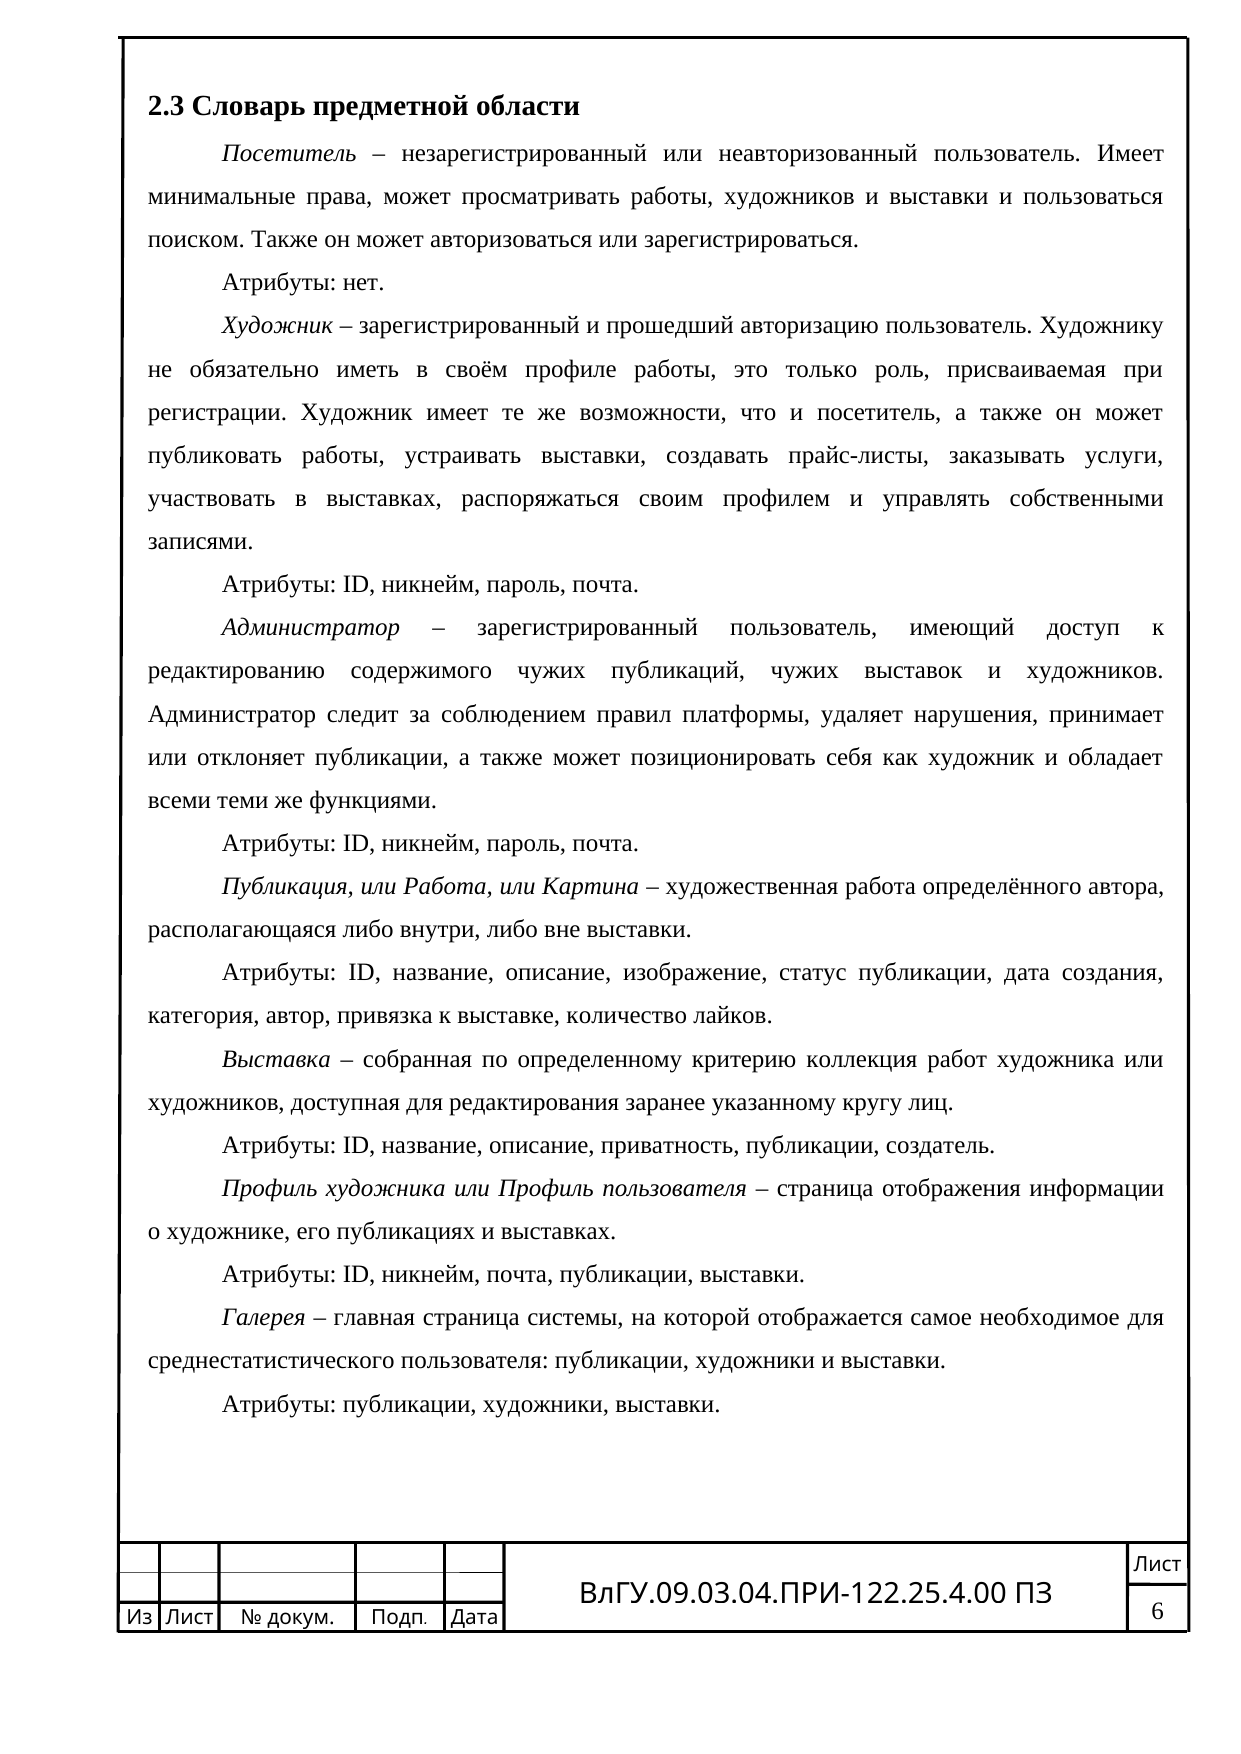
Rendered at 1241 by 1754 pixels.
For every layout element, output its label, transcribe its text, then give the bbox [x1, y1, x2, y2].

subtitle 2.3 Словарь предметной области [148, 88, 1164, 121]
text Атрибуты: ID, никнейм, пароль, почта. [148, 828, 1164, 857]
text Выставка – собранная по определенному критерию коллекция работ художника или художников, доступная для редактирования заранее указанному кругу лиц. [148, 1044, 1164, 1116]
text Администратор – зарегистрированный пользователь, имеющий доступ к редактированию содержимого чужих публикаций, чужих выставок и художников. Администратор следит за соблюдением правил платформы, удаляет нарушения, принимает или отклоняет публикации, а также может позиционировать себя как художник и обладает всеми теми же функциями. [148, 612, 1164, 814]
text Атрибуты: ID, никнейм, пароль, почта. [148, 569, 1164, 598]
text Атрибуты: ID, никнейм, почта, публикации, выставки. [148, 1259, 1164, 1288]
text Профиль художника или Профиль пользователя – страница отображения информации о художнике, его публикациях и выставках. [148, 1173, 1164, 1245]
text Художник – зарегистрированный и прошедший авторизацию пользователь. Художнику не обязательно иметь в своём профиле работы, это только роль, присваиваемая при регистрации. Художник имеет те же возможности, что и посетитель, а также он может публиковать работы, устраивать выставки, создавать прайс-листы, заказывать услуги, участвовать в выставках, распоряжаться своим профилем и управлять собственными записями. [148, 311, 1164, 555]
text Атрибуты: ID, название, описание, приватность, публикации, создатель. [148, 1130, 1164, 1159]
text Атрибуты: нет. [148, 267, 1164, 296]
text Атрибуты: ID, название, описание, изображение, статус публикации, дата создания, категория, автор, привязка к выставке, количество лайков. [148, 957, 1164, 1029]
text Посетитель – незарегистрированный или неавторизованный пользователь. Имеет минимальные права, может просматривать работы, художников и выставки и пользоваться поиском. Также он может авторизоваться или зарегистрироваться. [148, 138, 1164, 253]
text Атрибуты: публикации, художники, выставки. [148, 1389, 1167, 1417]
text Публикация, или Работа, или Картина – художественная работа определённого автора, располагающаяся либо внутри, либо вне выставки. [148, 871, 1164, 943]
text Галерея – главная страница системы, на которой отображается самое необходимое для среднестатистического пользователя: публикации, художники и выставки. [148, 1302, 1164, 1374]
